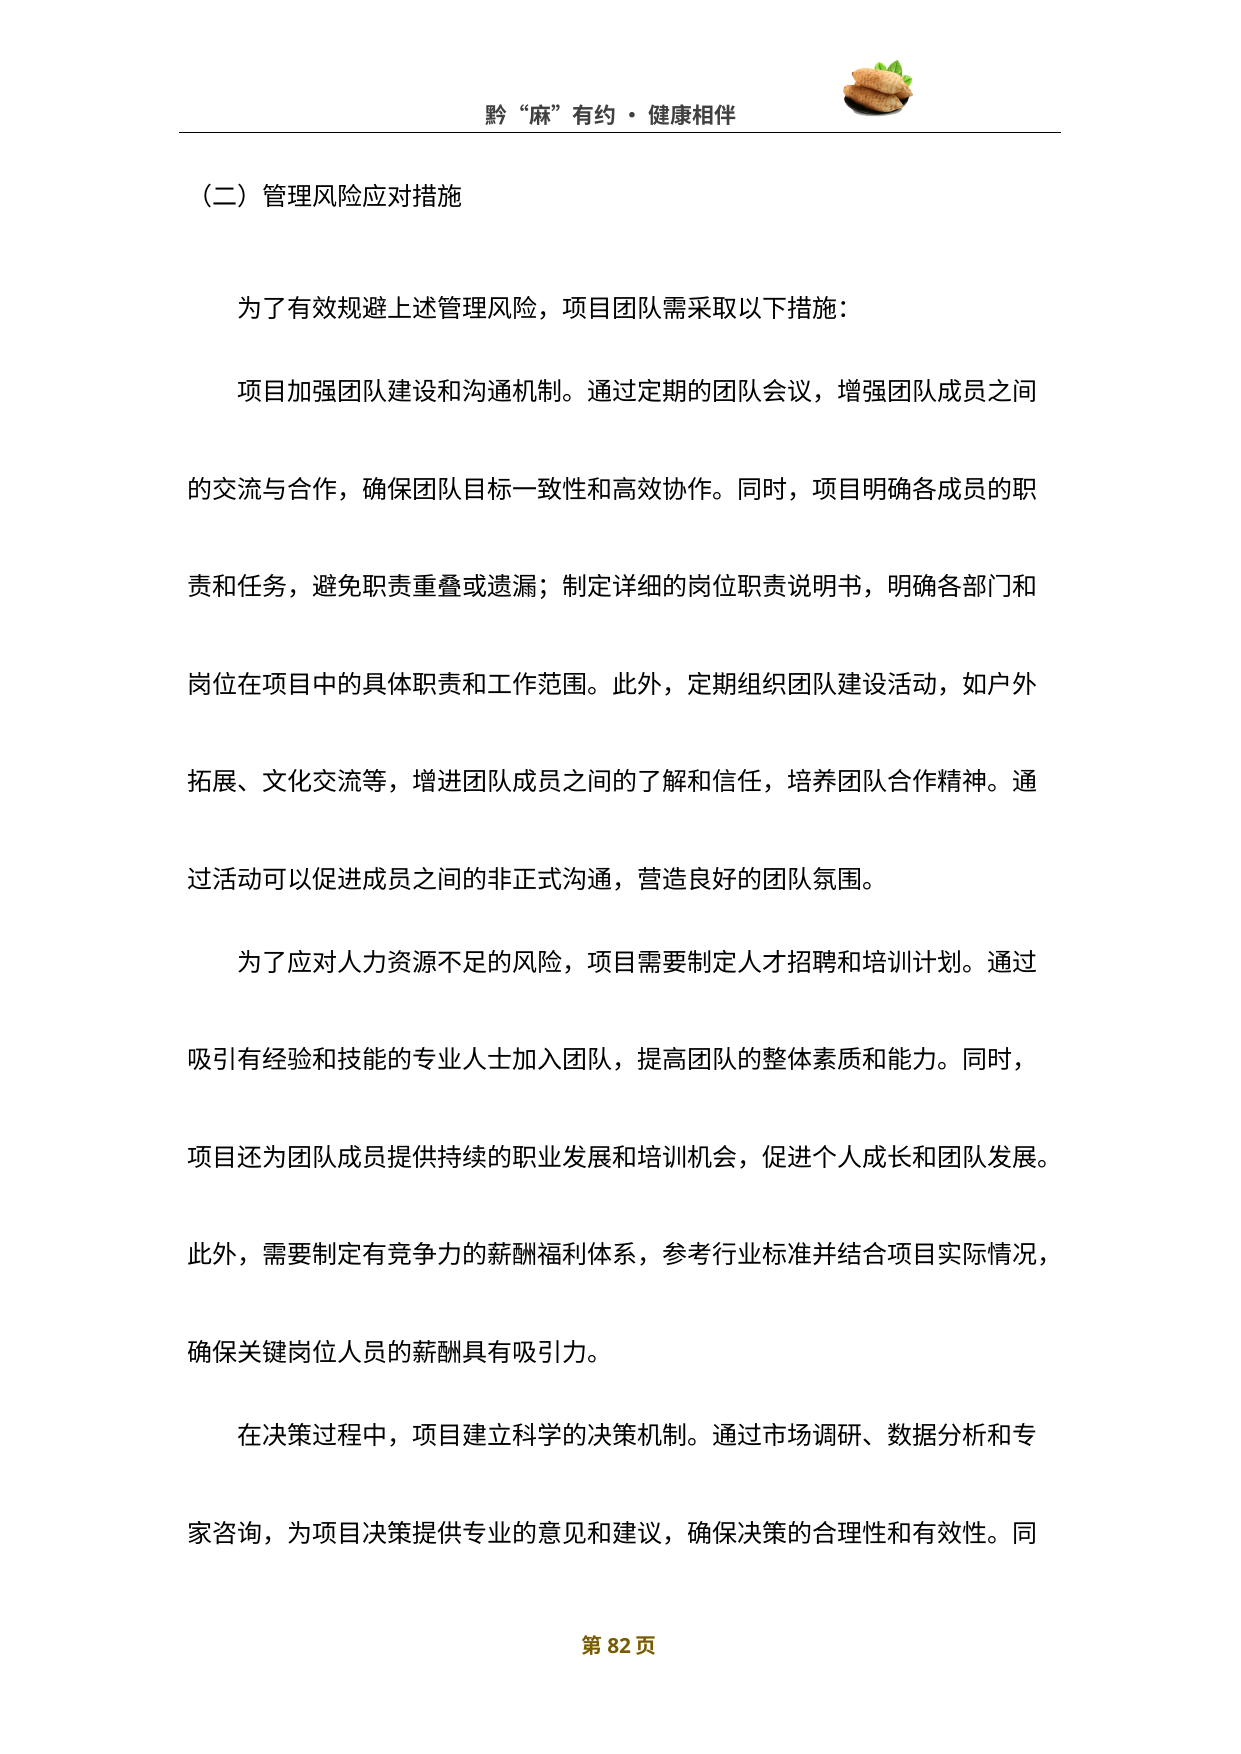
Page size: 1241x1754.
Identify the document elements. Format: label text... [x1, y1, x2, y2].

subtitle （二）管理风险应对措施 [187, 162, 1053, 227]
picture [840, 49, 915, 124]
text 为了有效规避上述管理风险，项目团队需采取以下措施： [187, 274, 1053, 339]
text 项目加强团队建设和沟通机制。通过定期的团队会议，增强团队成员之间的交流与合作，确保团队目标一致性和高效协作。同时，项目明确各成员的职责和任务，避免职责重叠或遗漏；制定详细的岗位职责说明书，明确各部门和岗位在项目中的具体职责和工作范围。此外，定期组织团队建设活动，如户外拓展、文化交流等，增进团队成员之间的了解和信任，培养团队合作精神。通过活动可以促进成员之间的非正式沟通，营造良好的团队氛围。 [187, 357, 1053, 910]
text 为了应对人力资源不足的风险，项目需要制定人才招聘和培训计划。通过吸引有经验和技能的专业人士加入团队，提高团队的整体素质和能力。同时，项目还为团队成员提供持续的职业发展和培训机会，促进个人成长和团队发展。此外，需要制定有竞争力的薪酬福利体系，参考行业标准并结合项目实际情况，确保关键岗位人员的薪酬具有吸引力。 [187, 928, 1053, 1383]
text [187, 1401, 1053, 1564]
